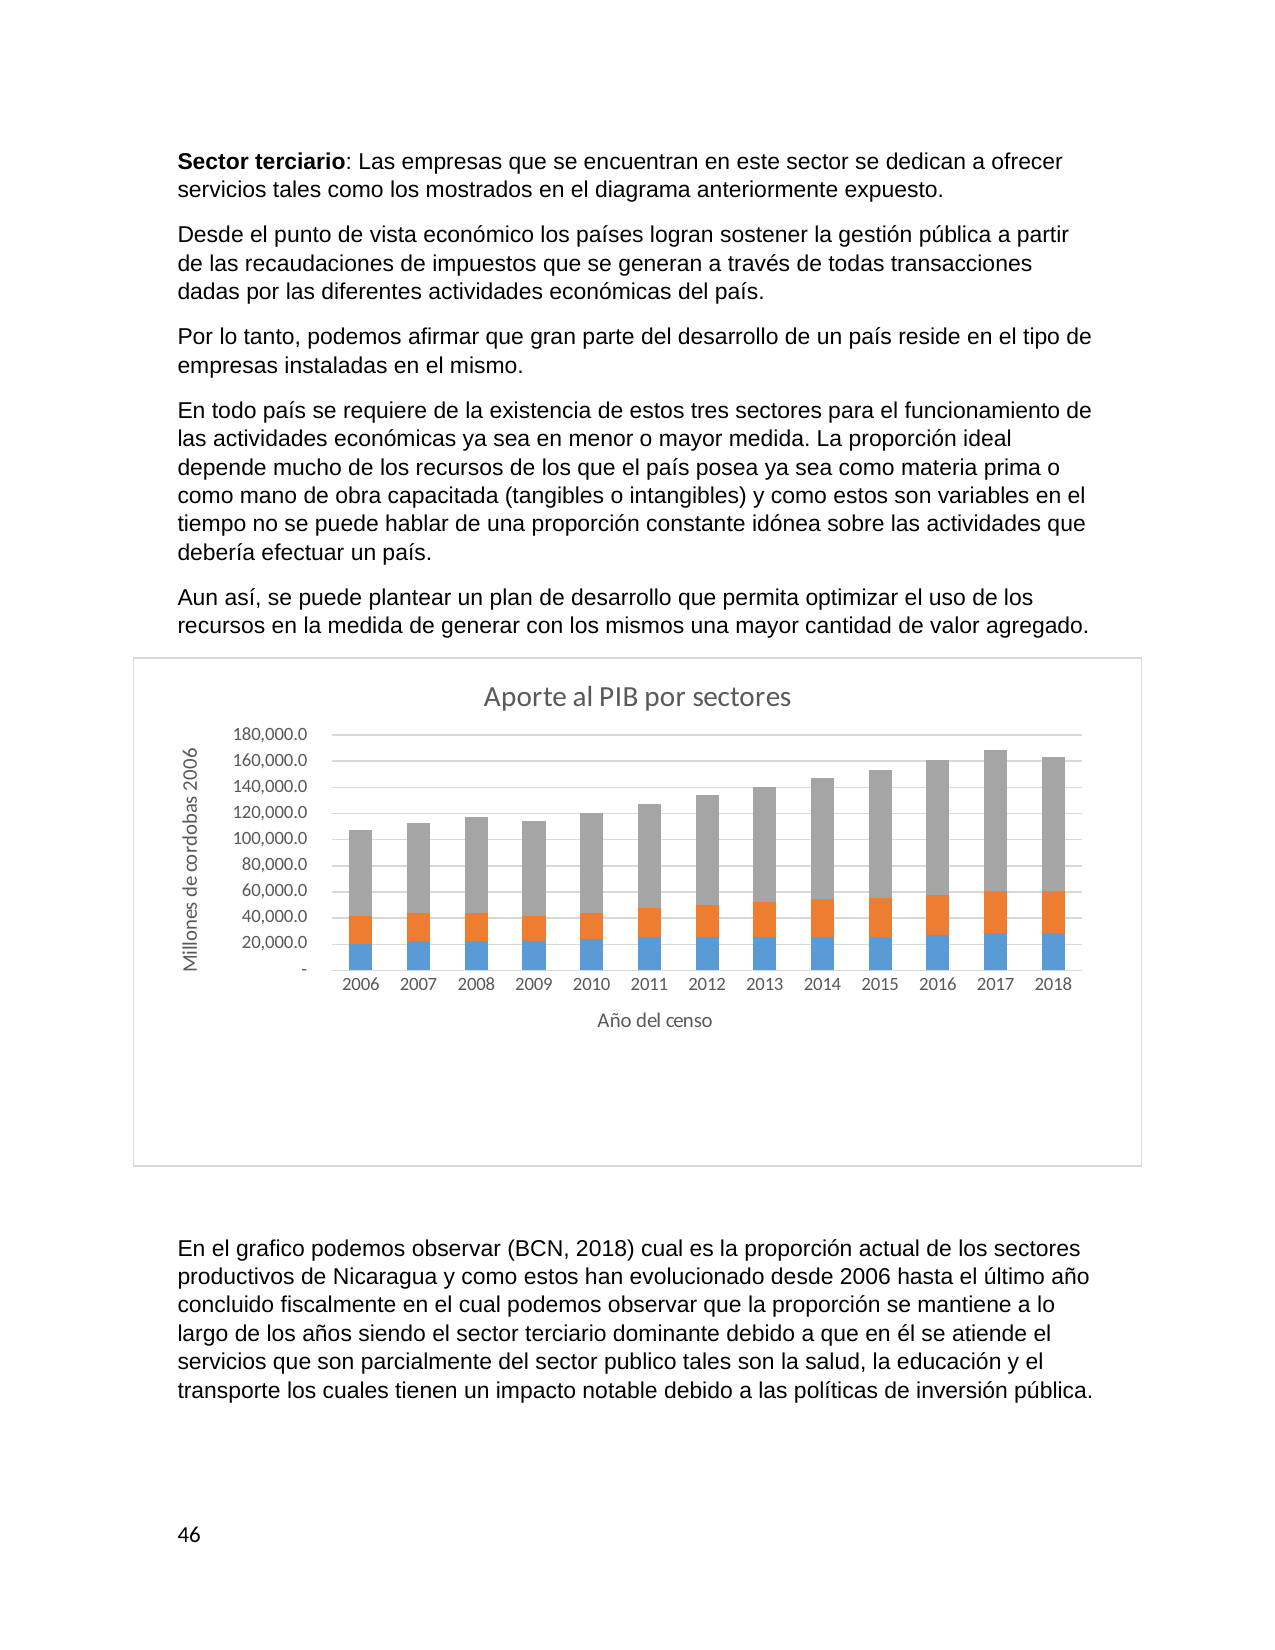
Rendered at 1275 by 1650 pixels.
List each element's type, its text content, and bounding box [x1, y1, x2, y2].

text En todo país se requiere de la existencia de estos tres sectores para el funcionamiento de las actividades económicas ya sea en menor o mayor medida. La proporción ideal depende mucho de los recursos de los que el país posea ya sea como materia prima o como mano de obra capacitada (tangibles o intangibles) y como estos son variables en el tiempo no se puede hablar de una proporción constante idónea sobre las actividades que debería efectuar un país. [177, 397, 1098, 565]
text Por lo tanto, podemos afirmar que gran parte del desarrollo de un país reside en el tipo de empresas instaladas en el mismo. [177, 323, 1098, 378]
text En el grafico podemos observar cual es la proporción actual de los sectores productivos de Nicaragua y como estos han evolucionado desde 2006 hasta el último año concluido fiscalmente en el cual podemos observar que la proporción se mantiene a lo largo de los años siendo el sector terciario dominante debido a que en él se atiende el servicios que son parcialmente del sector publico tales son la salud, la educación y el transporte los cuales tienen un impacto notable debido a las políticas de inversión pública. [177, 1234, 1098, 1403]
text Desde el punto de vista económico los países logran sostener la gestión pública a partir de las recaudaciones de impuestos que se generan a través de todas transacciones dadas por las diferentes actividades económicas del país. [177, 221, 1098, 304]
text Sector terciario: Las empresas que se encuentran en este sector se dedican a ofrecer servicios tales como los mostrados en el diagrama anteriormente expuesto. [177, 148, 1098, 202]
text Aun así, se puede plantear un plan de desarrollo que permita optimizar el uso de los recursos en la medida de generar con los mismos una mayor cantidad de valor agregado. [177, 584, 1098, 639]
